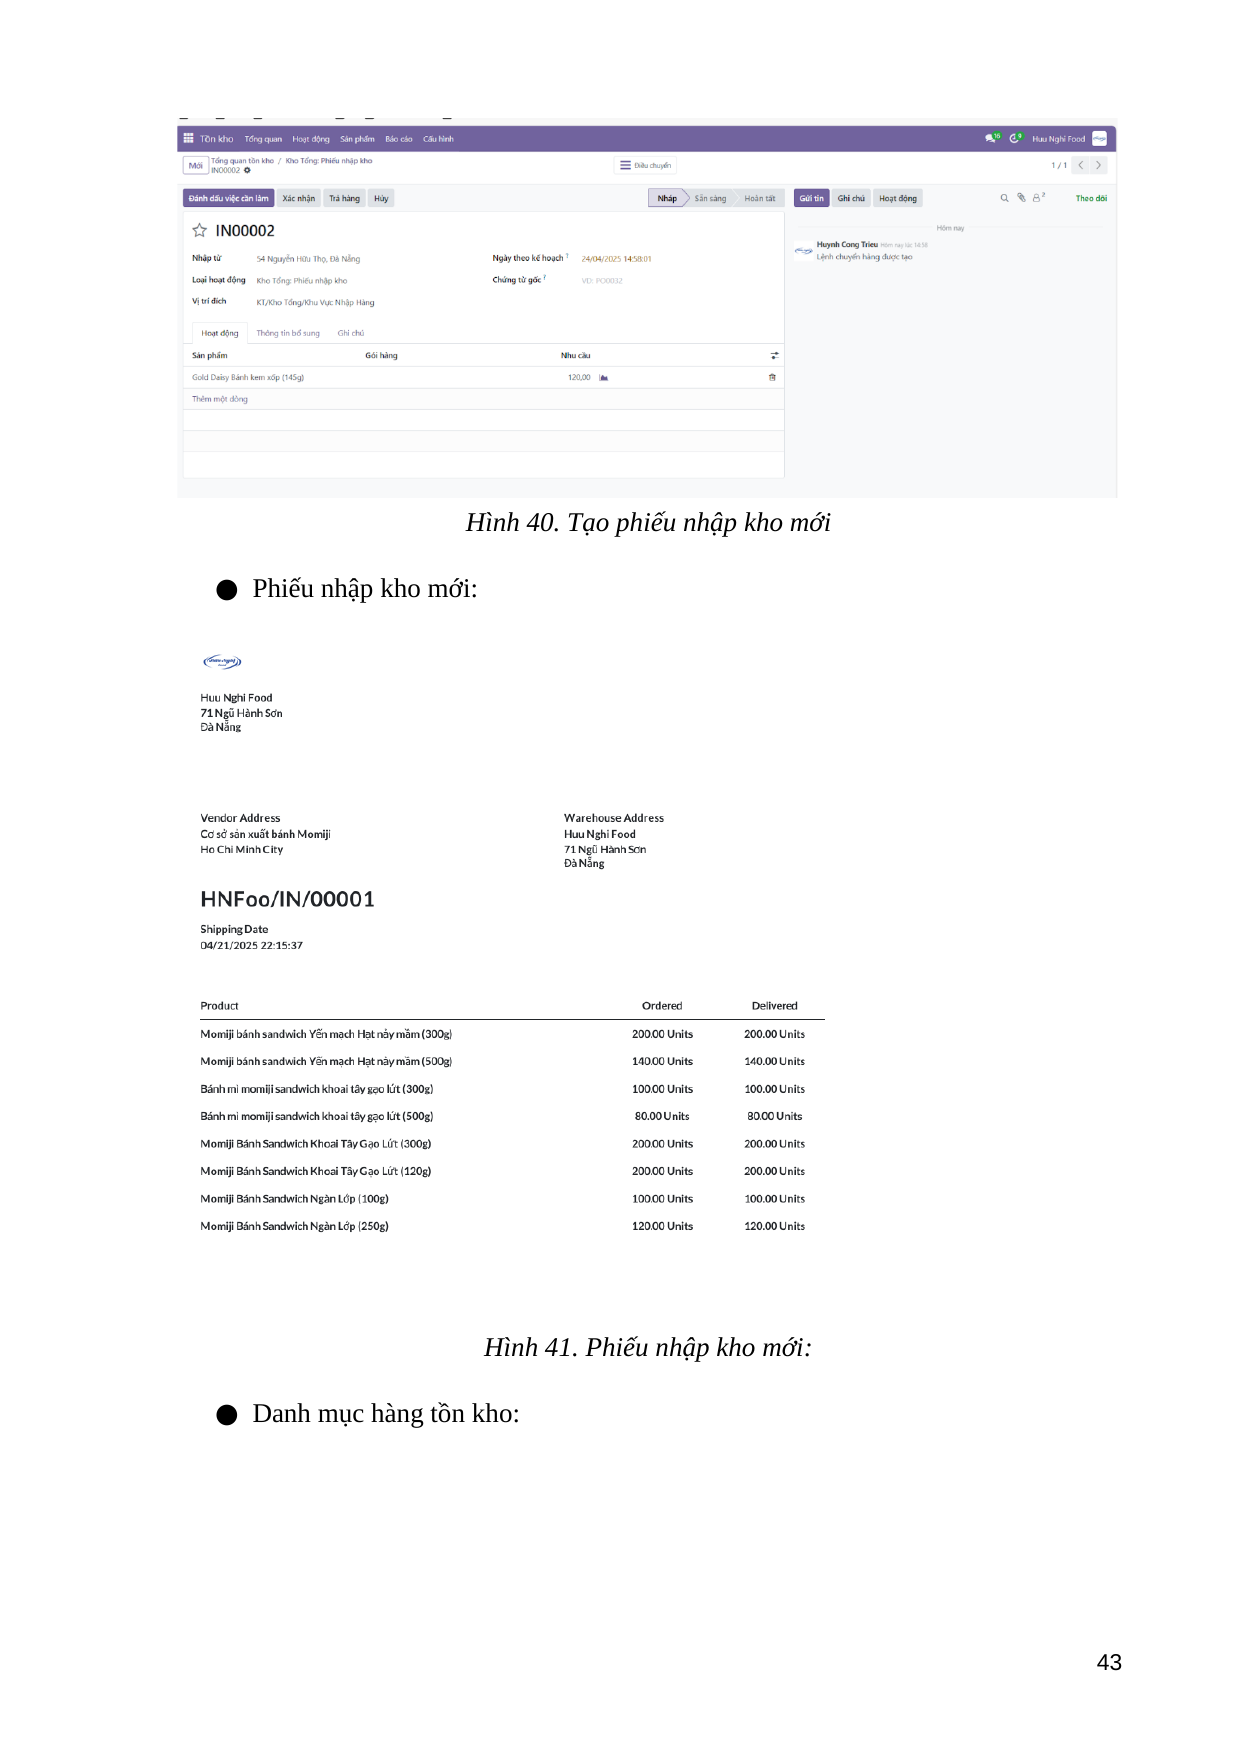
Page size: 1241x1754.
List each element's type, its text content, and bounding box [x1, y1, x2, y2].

picture [177, 118, 1118, 498]
picture [177, 629, 834, 1323]
text Hình 41. Phiếu nhập kho mới: [177, 1331, 1122, 1362]
text Hình 40. Tạo phiếu nhập kho mới [177, 506, 1122, 537]
list Danh mục hàng tồn kho: [215, 1383, 1122, 1438]
list Phiếu nhập kho mới: [215, 558, 1122, 613]
